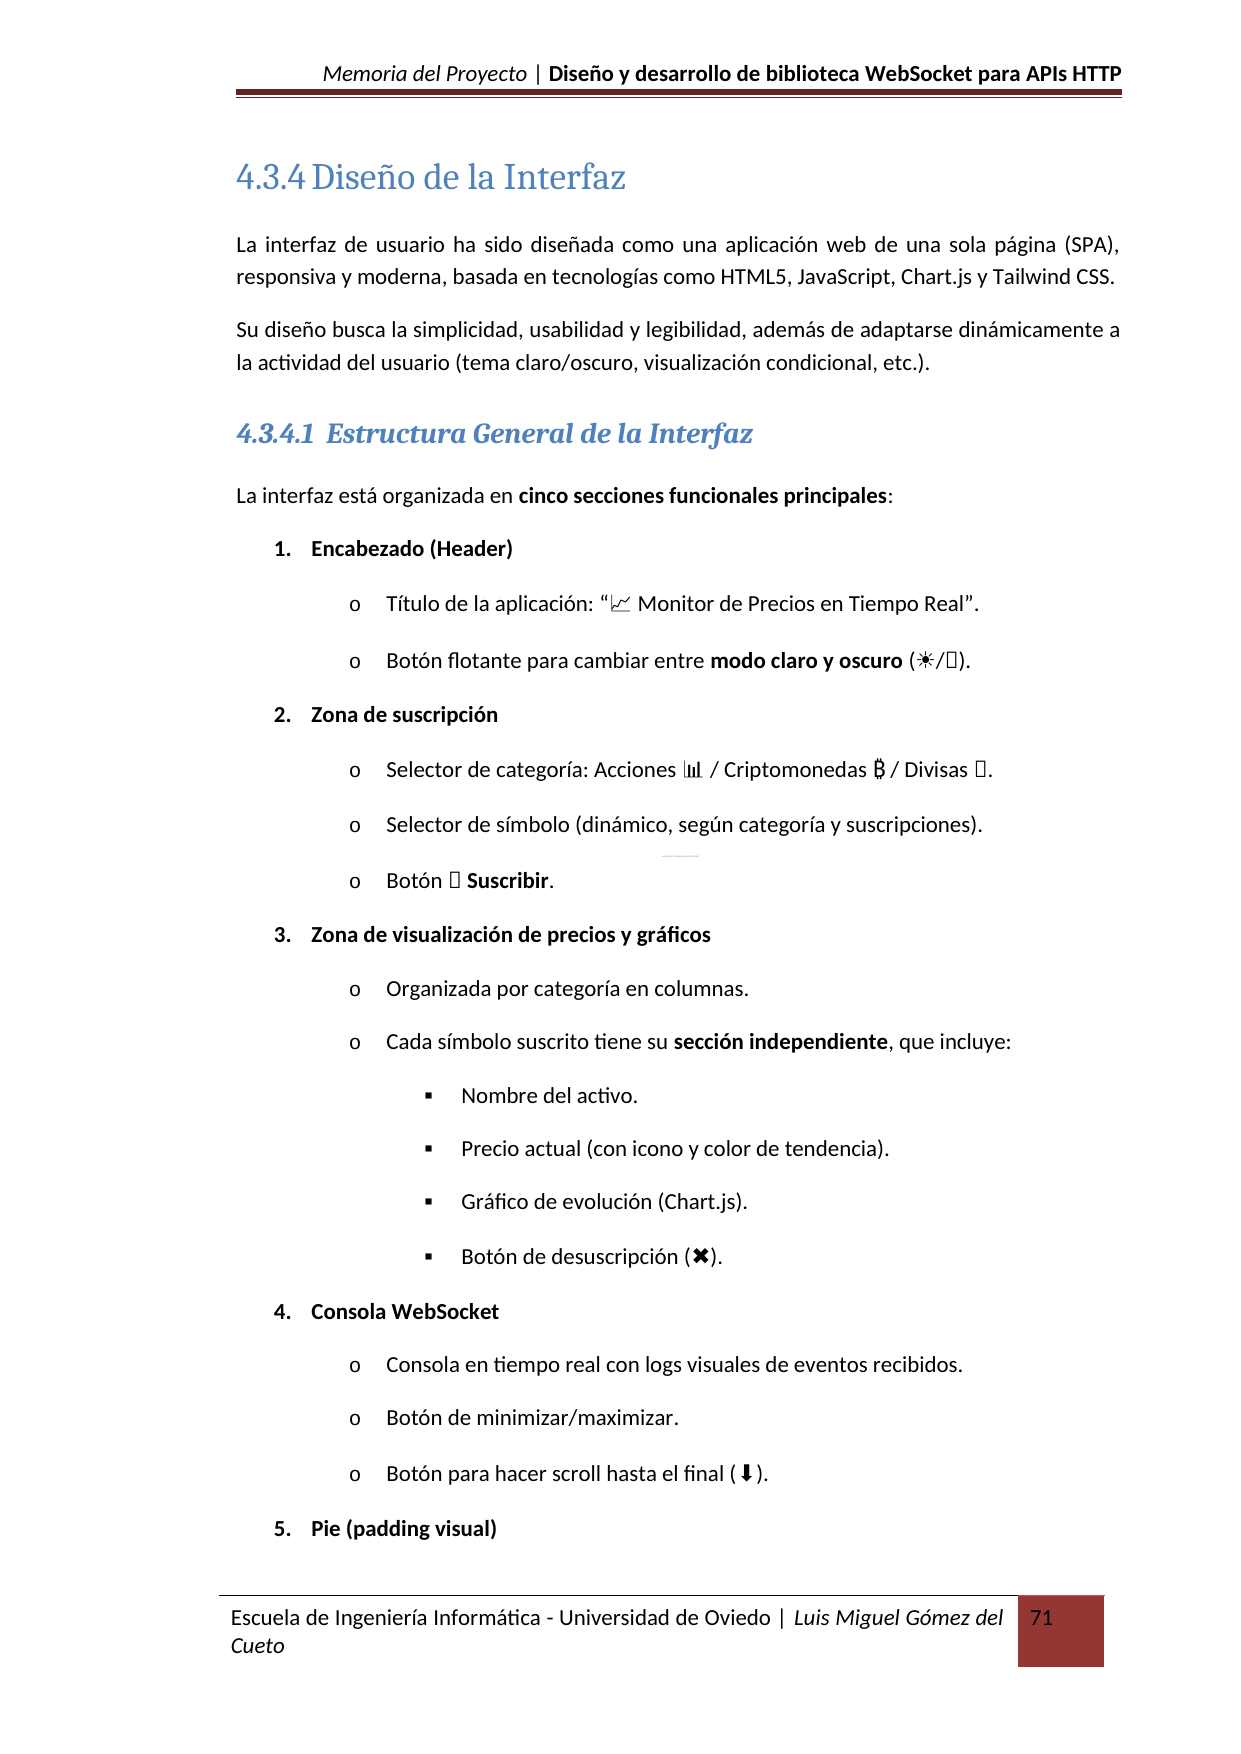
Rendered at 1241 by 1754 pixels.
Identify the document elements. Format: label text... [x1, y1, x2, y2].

subtitle Estructura General de la Interfaz [236, 417, 1122, 451]
list Organizada por categoría en columnas. [349, 974, 1122, 1002]
list Botón flotante para cambiar entre modo claro y oscuro (☀️/🌙). [349, 644, 1122, 675]
list Botón de minimizar/maximizar. [349, 1403, 1122, 1432]
list Selector de símbolo (dinámico, según categoría y suscripciones). [349, 810, 1122, 839]
list Zona de visualización de precios y gráficos [274, 921, 1122, 949]
list Pie (padding visual) [274, 1514, 1122, 1542]
list Consola en tiempo real con logs visuales de eventos recibidos. [349, 1350, 1122, 1378]
subtitle Diseño de la Interfaz [236, 156, 1122, 199]
list Botón para hacer scroll hasta el final (⬇️). [349, 1457, 1122, 1488]
text Su diseño busca la simplicidad, usabilidad y legibilidad, además de adaptarse dinámicamente a la actividad del usuario (tema claro/oscuro, visualización condicional, etc.). [236, 315, 1122, 376]
list Botón de desuscripción (✖️). [424, 1240, 1122, 1271]
text La interfaz está organizada en cinco secciones funcionales principales: [236, 481, 1122, 509]
list Gráfico de evolución (Chart.js). [424, 1187, 1122, 1215]
list Consola WebSocket [274, 1297, 1122, 1325]
list Nombre del activo. [424, 1081, 1122, 1109]
list Precio actual (con icono y color de tendencia). [424, 1134, 1122, 1162]
text La interfaz de usuario ha sido diseñada como una aplicación web de una sola página (SPA), responsiva y moderna, basada en tecnologías como HTML5, JavaScript, Chart.js y Tailwind CSS. [236, 230, 1122, 290]
list Zona de suscripción [274, 700, 1122, 728]
list Título de la aplicación: “📈 Monitor de Precios en Tiempo Real”. [349, 587, 1122, 618]
list Cada símbolo suscrito tiene su sección independiente, que incluye: [349, 1027, 1122, 1056]
list Encabezado (Header) [274, 534, 1122, 562]
list Botón ➕ Suscribir. [349, 864, 1122, 895]
list Selector de categoría: Acciones 📊 / Criptomonedas ₿ / Divisas 💱. [349, 753, 1122, 785]
